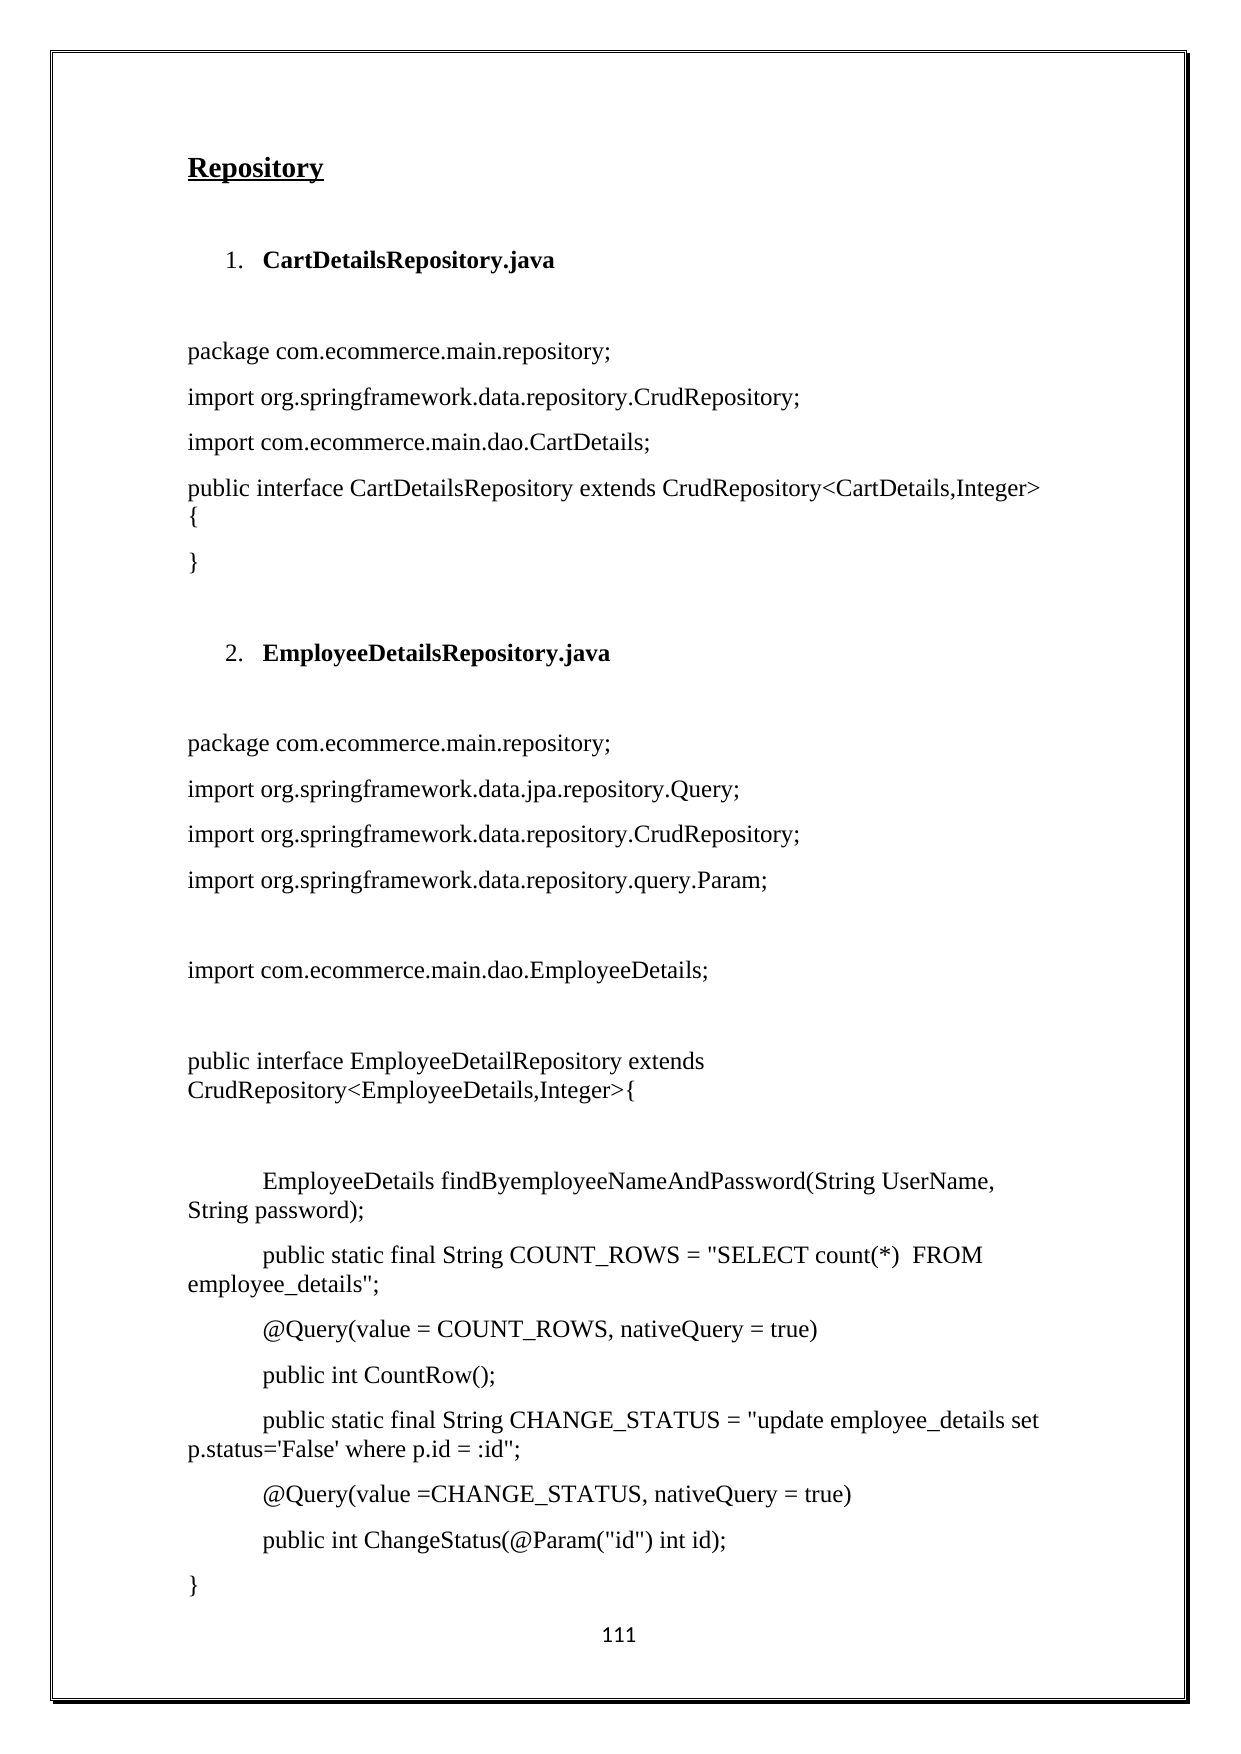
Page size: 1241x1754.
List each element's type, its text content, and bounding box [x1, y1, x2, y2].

text public int CountRow(); [187, 1360, 1049, 1388]
text } [187, 1570, 1049, 1599]
text import org.springframework.data.repository.CrudRepository; [187, 382, 1049, 411]
text import com.ecommerce.main.dao.EmployeeDetails; [187, 956, 1049, 984]
list CartDetailsRepository.java [225, 246, 1049, 274]
text EmployeeDetails findByemployeeNameAndPassword(String UserName, String password); [187, 1166, 1049, 1223]
text package com.ecommerce.main.repository; [187, 728, 1049, 757]
text import org.springframework.data.repository.query.Param; [187, 865, 1049, 893]
text Repository [187, 150, 1049, 183]
text } [187, 547, 1049, 576]
text import org.springframework.data.jpa.repository.Query; [187, 774, 1049, 803]
text import com.ecommerce.main.dao.CartDetails; [187, 427, 1049, 456]
text public static final String COUNT_ROWS = "SELECT count(*) FROM employee_details"; [187, 1240, 1049, 1298]
text public int ChangeStatus(@Param("id") int id); [187, 1525, 1049, 1553]
list EmployeeDetailsRepository.java [225, 638, 1049, 666]
text import org.springframework.data.repository.CrudRepository; [187, 819, 1049, 848]
text public interface EmployeeDetailRepository extends CrudRepository<EmployeeDetails,Integer>{ [187, 1046, 1049, 1104]
text @Query(value = COUNT_ROWS, nativeQuery = true) [187, 1314, 1049, 1343]
text @Query(value =CHANGE_STATUS, nativeQuery = true) [187, 1479, 1049, 1508]
text public interface CartDetailsRepository extends CrudRepository<CartDetails,Integer> { [187, 473, 1049, 530]
text package com.ecommerce.main.repository; [187, 336, 1049, 365]
text public static final String CHANGE_STATUS = "update employee_details set p.status='False' where p.id = :id"; [187, 1405, 1049, 1463]
